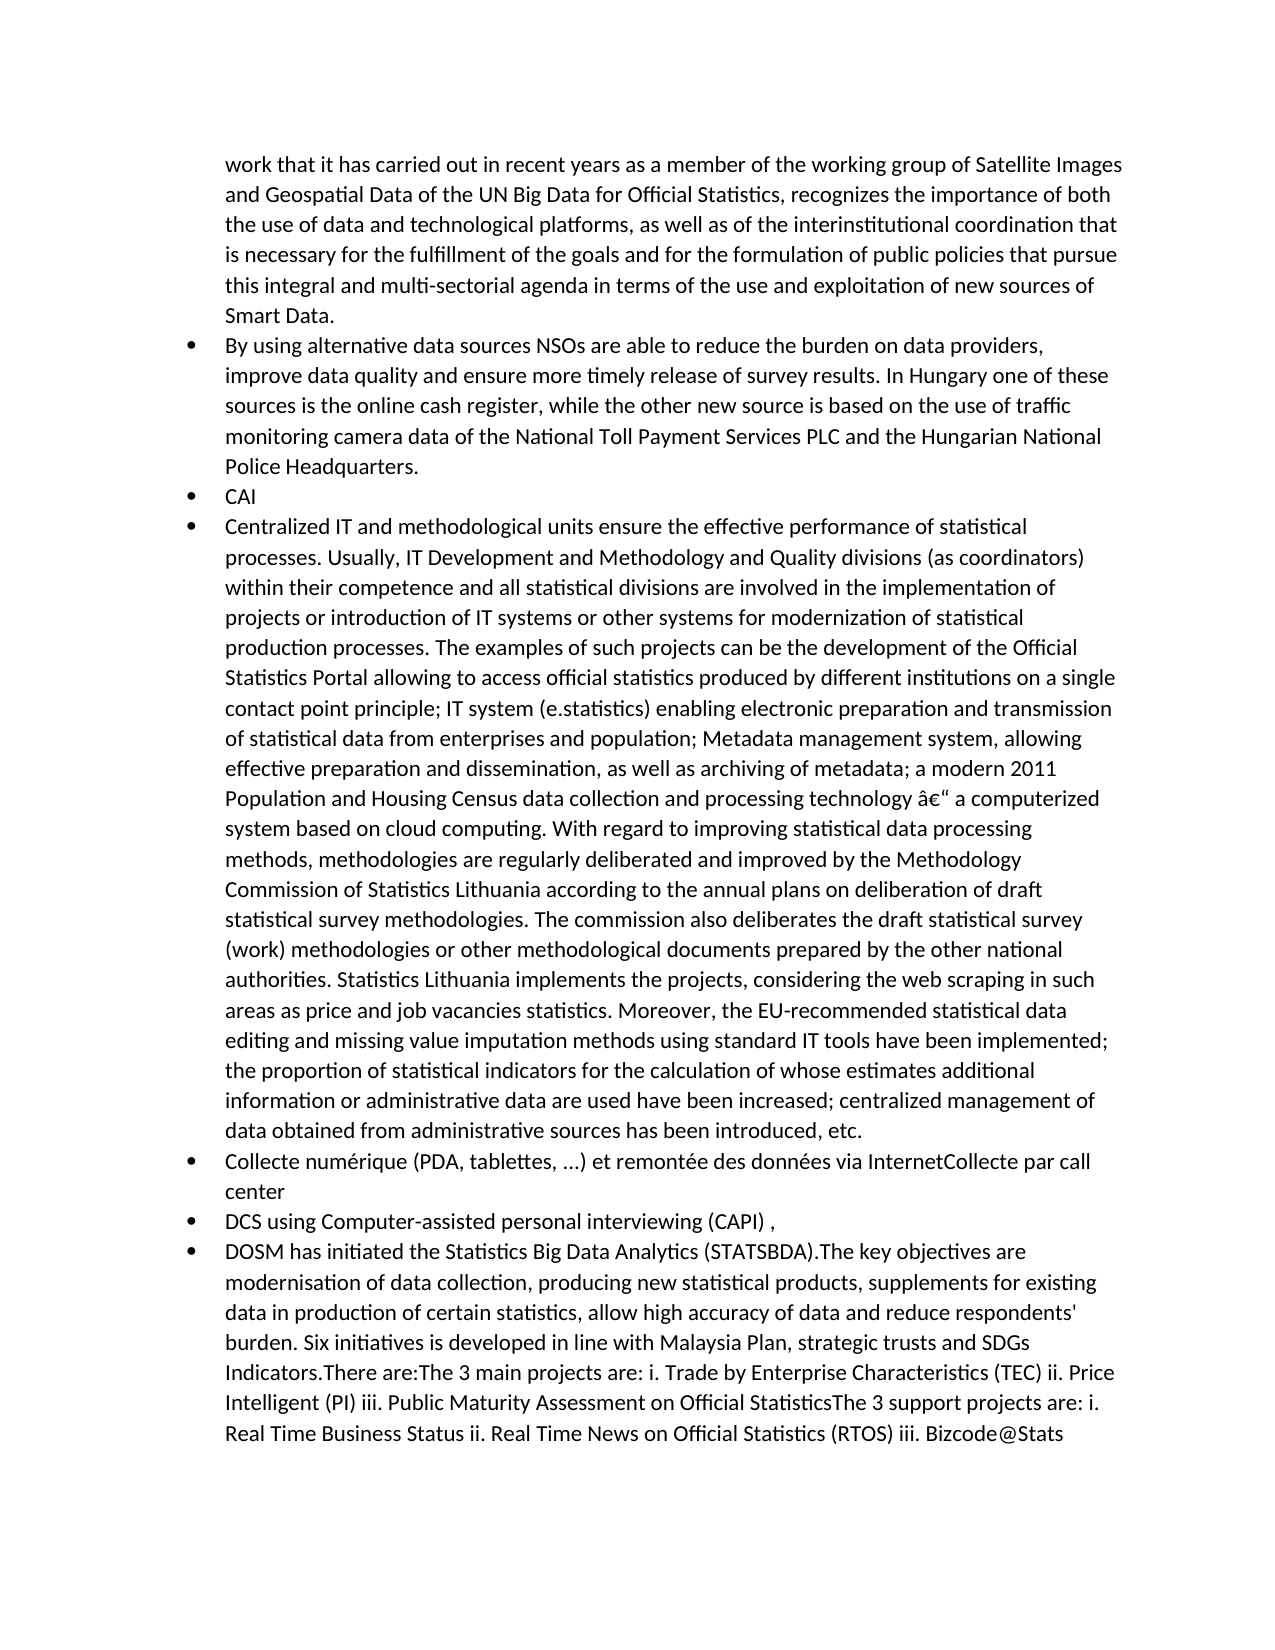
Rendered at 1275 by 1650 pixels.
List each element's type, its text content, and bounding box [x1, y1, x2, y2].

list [187, 150, 1125, 329]
list DOSM has initiated the Statistics Big Data Analytics (STATSBDA).The key objectives are modernisation of data collection, producing new statistical products, supplements for existing data in production of certain statistics, allow high accuracy of data and reduce respondents' burden. Six initiatives is developed in line with Malaysia Plan, strategic trusts and SDGs Indicators.There are:The 3 main projects are: i. Trade by Enterprise Characteristics (TEC) ii. Price Intelligent (PI) iii. Public Maturity Assessment on Official StatisticsThe 3 support projects are: i. Real Time Business Status ii. Real Time News on Official Statistics (RTOS) iii. Bizcode@Stats [187, 1237, 1125, 1447]
list CAI [187, 482, 1125, 510]
list Collecte numérique (PDA, tablettes, ...) et remontée des données via InternetCollecte par call center [187, 1147, 1125, 1205]
list DCS using Computer-assisted personal interviewing (CAPI) , [187, 1207, 1125, 1235]
list Centralized IT and methodological units ensure the effective performance of statistical processes. Usually, IT Development and Methodology and Quality divisions (as coordinators) within their competence and all statistical divisions are involved in the implementation of projects or introduction of IT systems or other systems for modernization of statistical production processes. The examples of such projects can be the development of the Official Statistics Portal allowing to access official statistics produced by different institutions on a single contact point principle; IT system (e.statistics) enabling electronic preparation and transmission of statistical data from enterprises and population; Metadata management system, allowing effective preparation and dissemination, as well as archiving of metadata; a modern 2011 Population and Housing Census data collection and processing technology â€“ a computerized system based on cloud computing. With regard to improving statistical data processing methods, methodologies are regularly deliberated and improved by the Methodology Commission of Statistics Lithuania according to the annual plans on deliberation of draft statistical survey methodologies. The commission also deliberates the draft statistical survey (work) methodologies or other methodological documents prepared by the other national authorities. Statistics Lithuania implements the projects, considering the web scraping in such areas as price and job vacancies statistics. Moreover, the EU-recommended statistical data editing and missing value imputation methods using standard IT tools have been implemented; the proportion of statistical indicators for the calculation of whose estimates additional information or administrative data are used have been increased; centralized management of data obtained from administrative sources has been introduced, etc. [187, 512, 1125, 1145]
list By using alternative data sources NSOs are able to reduce the burden on data providers, improve data quality and ensure more timely release of survey results. In Hungary one of these sources is the online cash register, while the other new source is based on the use of traffic monitoring camera data of the National Toll Payment Services PLC and the Hungarian National Police Headquarters. [187, 331, 1125, 480]
